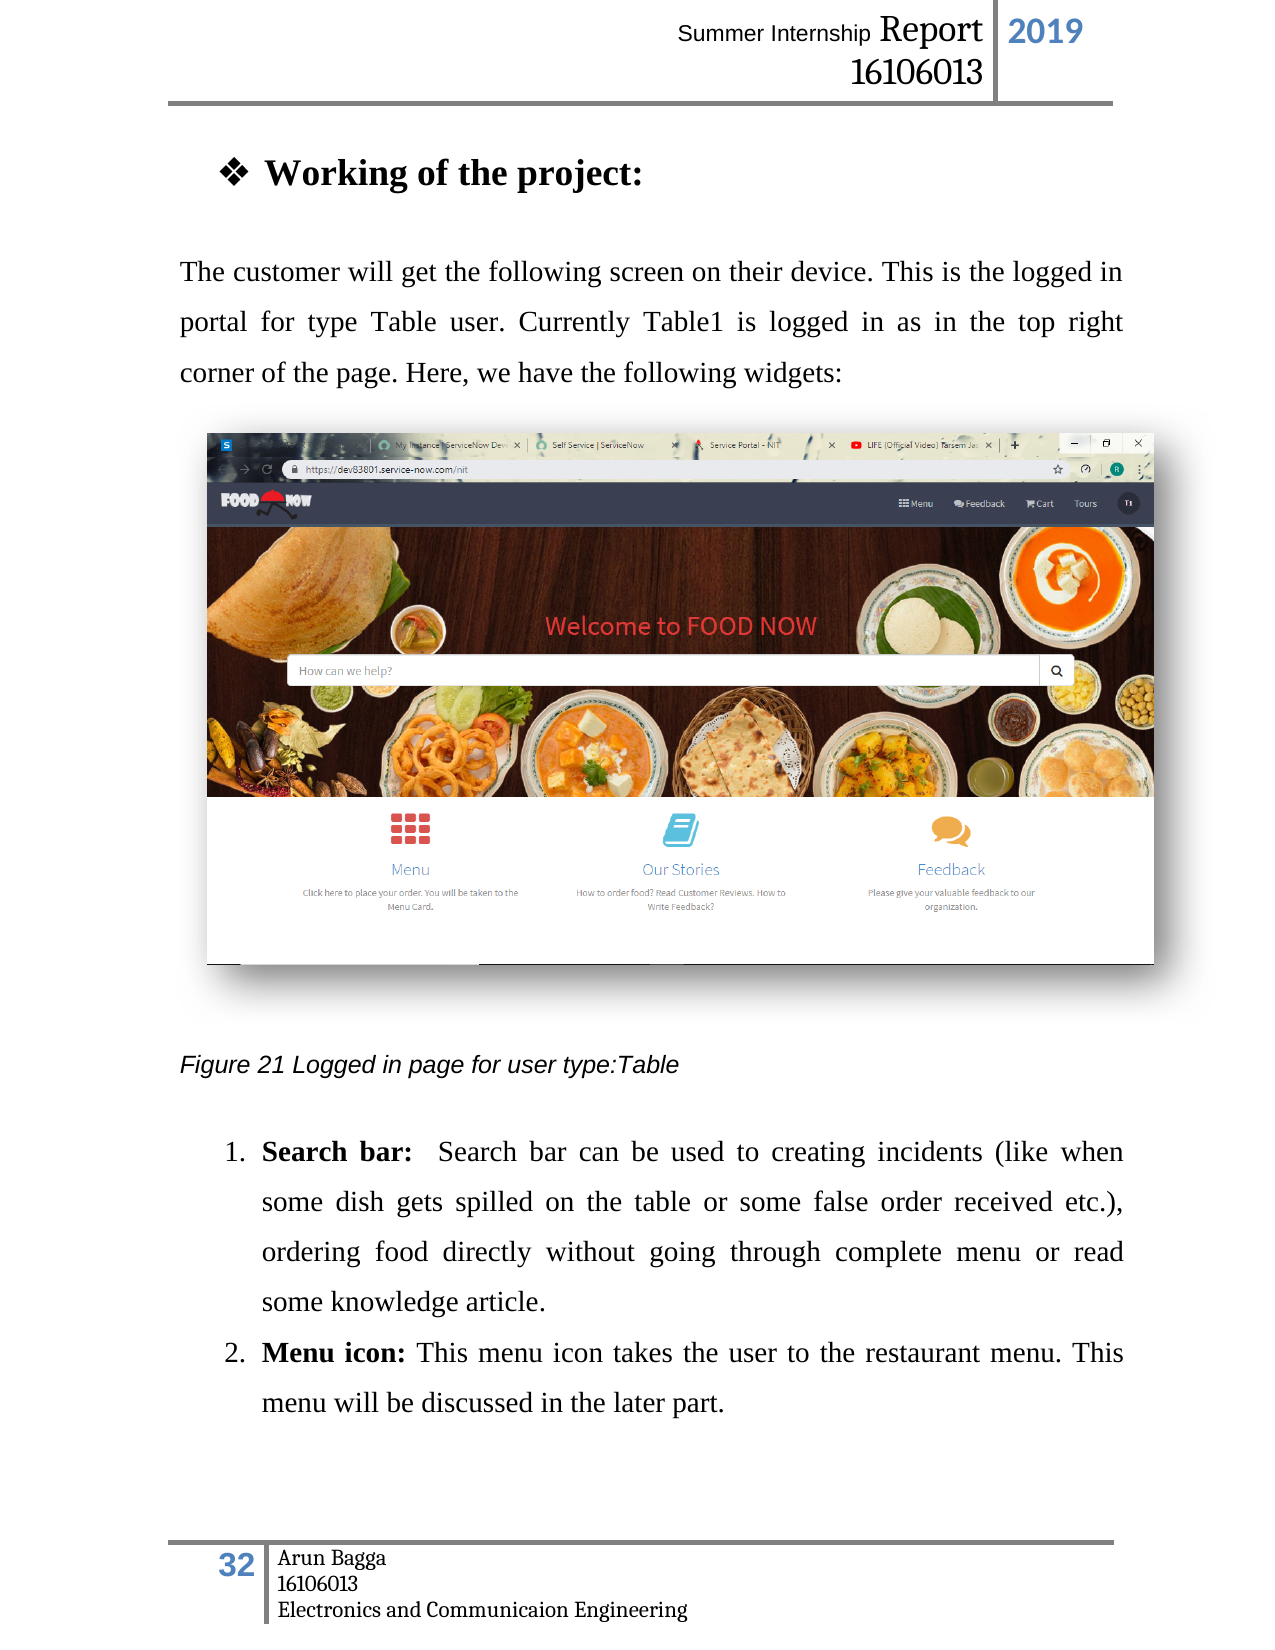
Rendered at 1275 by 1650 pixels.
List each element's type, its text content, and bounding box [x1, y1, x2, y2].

text Figure 21 Logged in page for user type:Table [179, 1049, 1125, 1078]
text The customer will get the following screen on their device. This is the logged in portal for type Table user. Currently Table1 is logged in as in the top right corner of the page. Here, we have the following widgets: [179, 254, 1125, 388]
list Menu icon: This menu icon takes the user to the restaurant menu. This menu will be discussed in the later part. [224, 1335, 1125, 1419]
list Search bar: Search bar can be used to creating incidents (like when some dish gets spilled on the table or some false order received etc.), ordering food directly without going through complete menu or read some knowledge article. [224, 1134, 1125, 1318]
picture [207, 433, 1154, 965]
list Working of the project: [217, 150, 1125, 193]
